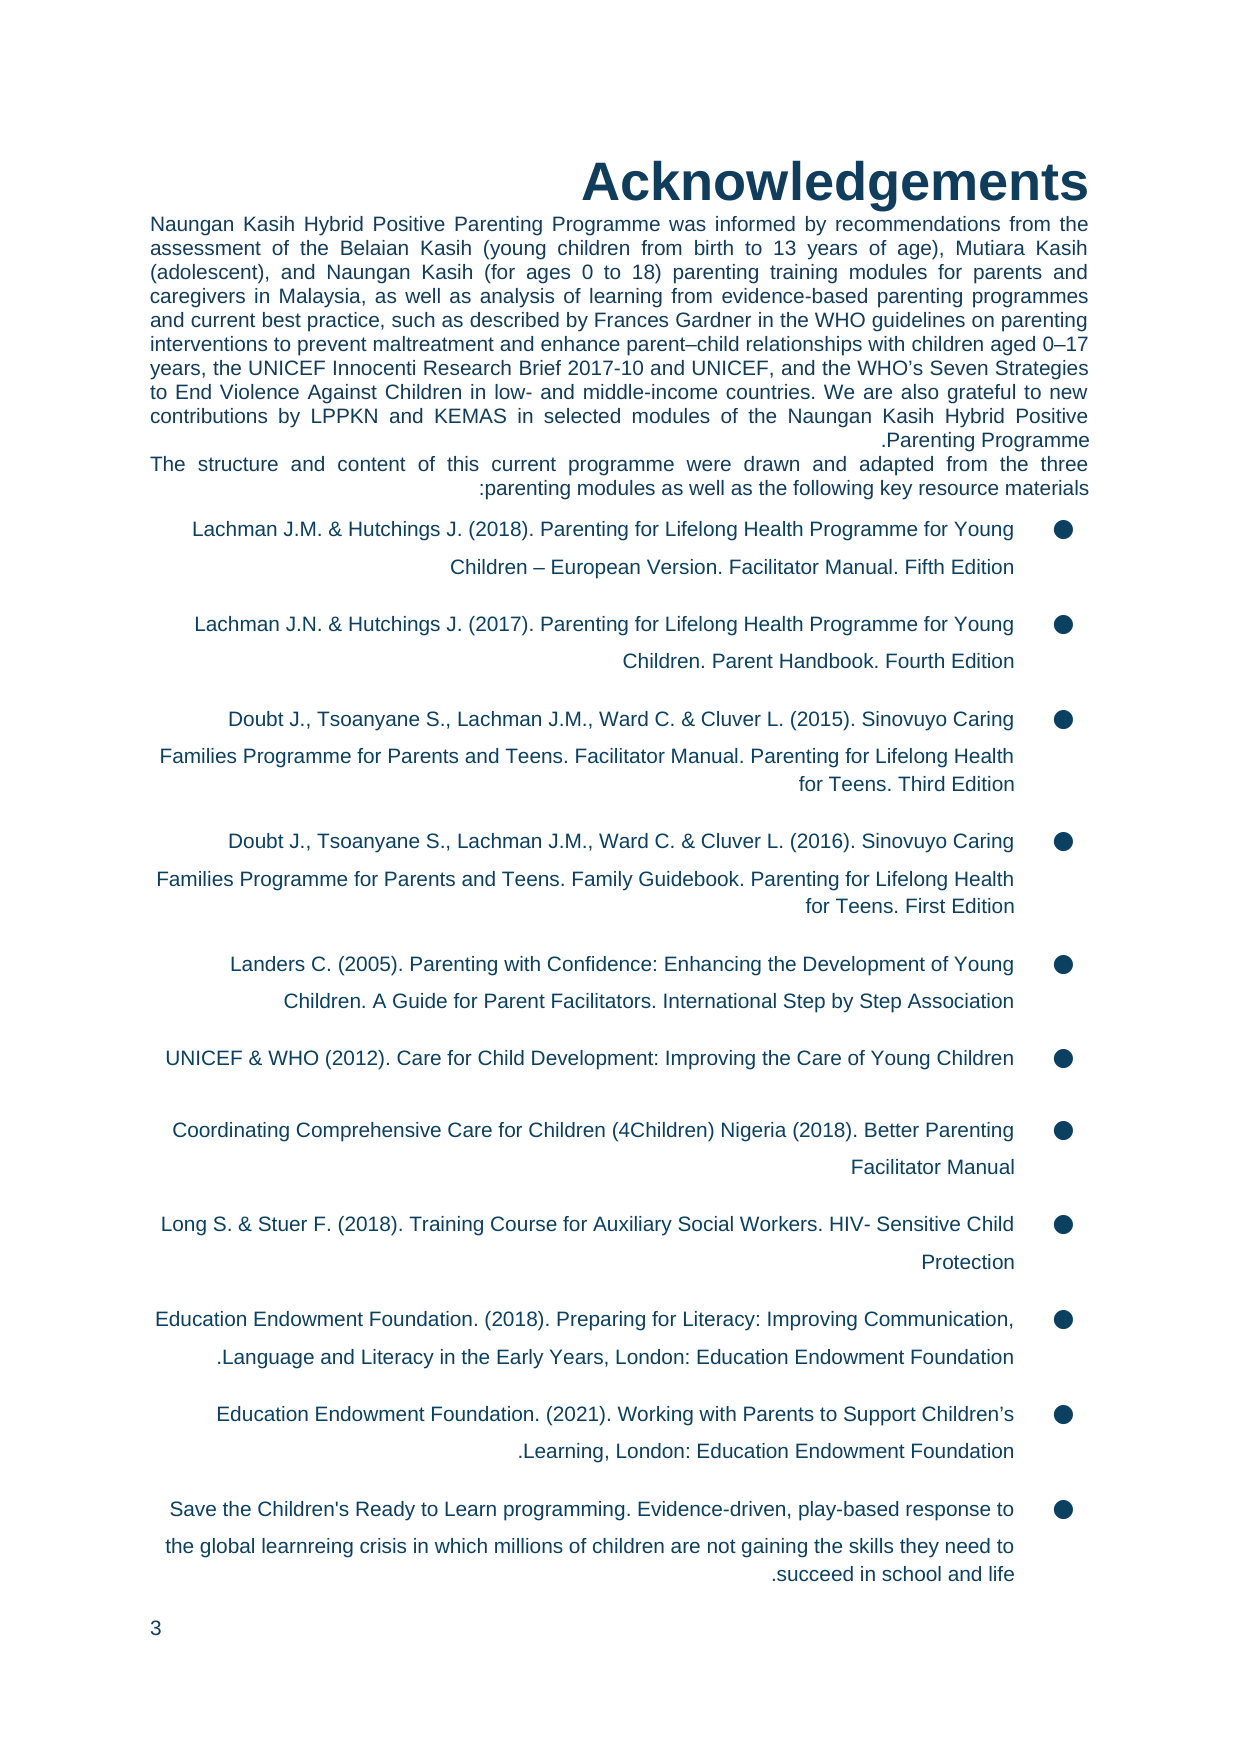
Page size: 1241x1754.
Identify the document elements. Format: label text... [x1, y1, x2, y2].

text The structure and content of this current programme were drawn and adapted from the three parenting modules as well as the following key resource materials: [150, 452, 1090, 500]
list Doubt J., Tsoanyane S., Lachman J.M., Ward C. & Cluver L. (2016). Sinovuyo Caring Families Programme for Parents and Teens. Family Guidebook. Parenting for Lifelong Health for Teens. First Edition [150, 812, 1053, 918]
text Naungan Kasih Hybrid Positive Parenting Programme was informed by recommendations from the assessment of the Belaian Kasih (young children from birth to 13 years of age), Mutiara Kasih (adolescent), and Naungan Kasih (for ages 0 to 18) parenting training modules for parents and caregivers in Malaysia, as well as analysis of learning from evidence-based parenting programmes and current best practice, such as described by Frances Gardner in the WHO guidelines on parenting interventions to prevent maltreatment and enhance parent–child relationships with children aged 0–17 years, the UNICEF Innocenti Research Brief 2017-10 and UNICEF, and the WHO’s Seven Strategies to End Violence Against Children in low- and middle-income countries. We are also grateful to new contributions by LPPKN and KEMAS in selected modules of the Naungan Kasih Hybrid Positive Parenting Programme. [150, 212, 1090, 452]
subtitle Acknowledgements [150, 150, 1090, 212]
list Long S. & Stuer F. (2018). Training Course for Auxiliary Social Workers. HIV- Sensitive Child Protection [150, 1195, 1053, 1274]
list Coordinating Comprehensive Care for Children (4Children) Nigeria (2018). Better Parenting Facilitator Manual [150, 1100, 1053, 1179]
list Lachman J.N. & Hutchings J. (2017). Parenting for Lifelong Health Programme for Young Children. Parent Handbook. Fourth Edition [150, 594, 1053, 673]
list Education Endowment Foundation. (2021). Working with Parents to Support Children’s Learning, London: Education Endowment Foundation. [150, 1384, 1053, 1463]
list UNICEF & WHO (2012). Care for Child Development: Improving the Care of Young Children [150, 1029, 1053, 1080]
list Doubt J., Tsoanyane S., Lachman J.M., Ward C. & Cluver L. (2015). Sinovuyo Caring Families Programme for Parents and Teens. Facilitator Manual. Parenting for Lifelong Health for Teens. Third Edition [150, 689, 1053, 796]
list Save the Children's Ready to Learn programming. Evidence-driven, play-based response to the global learnreing crisis in which millions of children are not gaining the skills they need to succeed in school and life. [150, 1479, 1053, 1586]
list Landers C. (2005). Parenting with Confidence: Enhancing the Development of Young Children. A Guide for Parent Facilitators. International Step by Step Association [150, 934, 1053, 1013]
list Lachman J.M. & Hutchings J. (2018). Parenting for Lifelong Health Programme for Young Children – European Version. Facilitator Manual. Fifth Edition [150, 500, 1053, 578]
list Education Endowment Foundation. (2018). Preparing for Literacy: Improving Communication, Language and Literacy in the Early Years, London: Education Endowment Foundation. [150, 1290, 1053, 1368]
